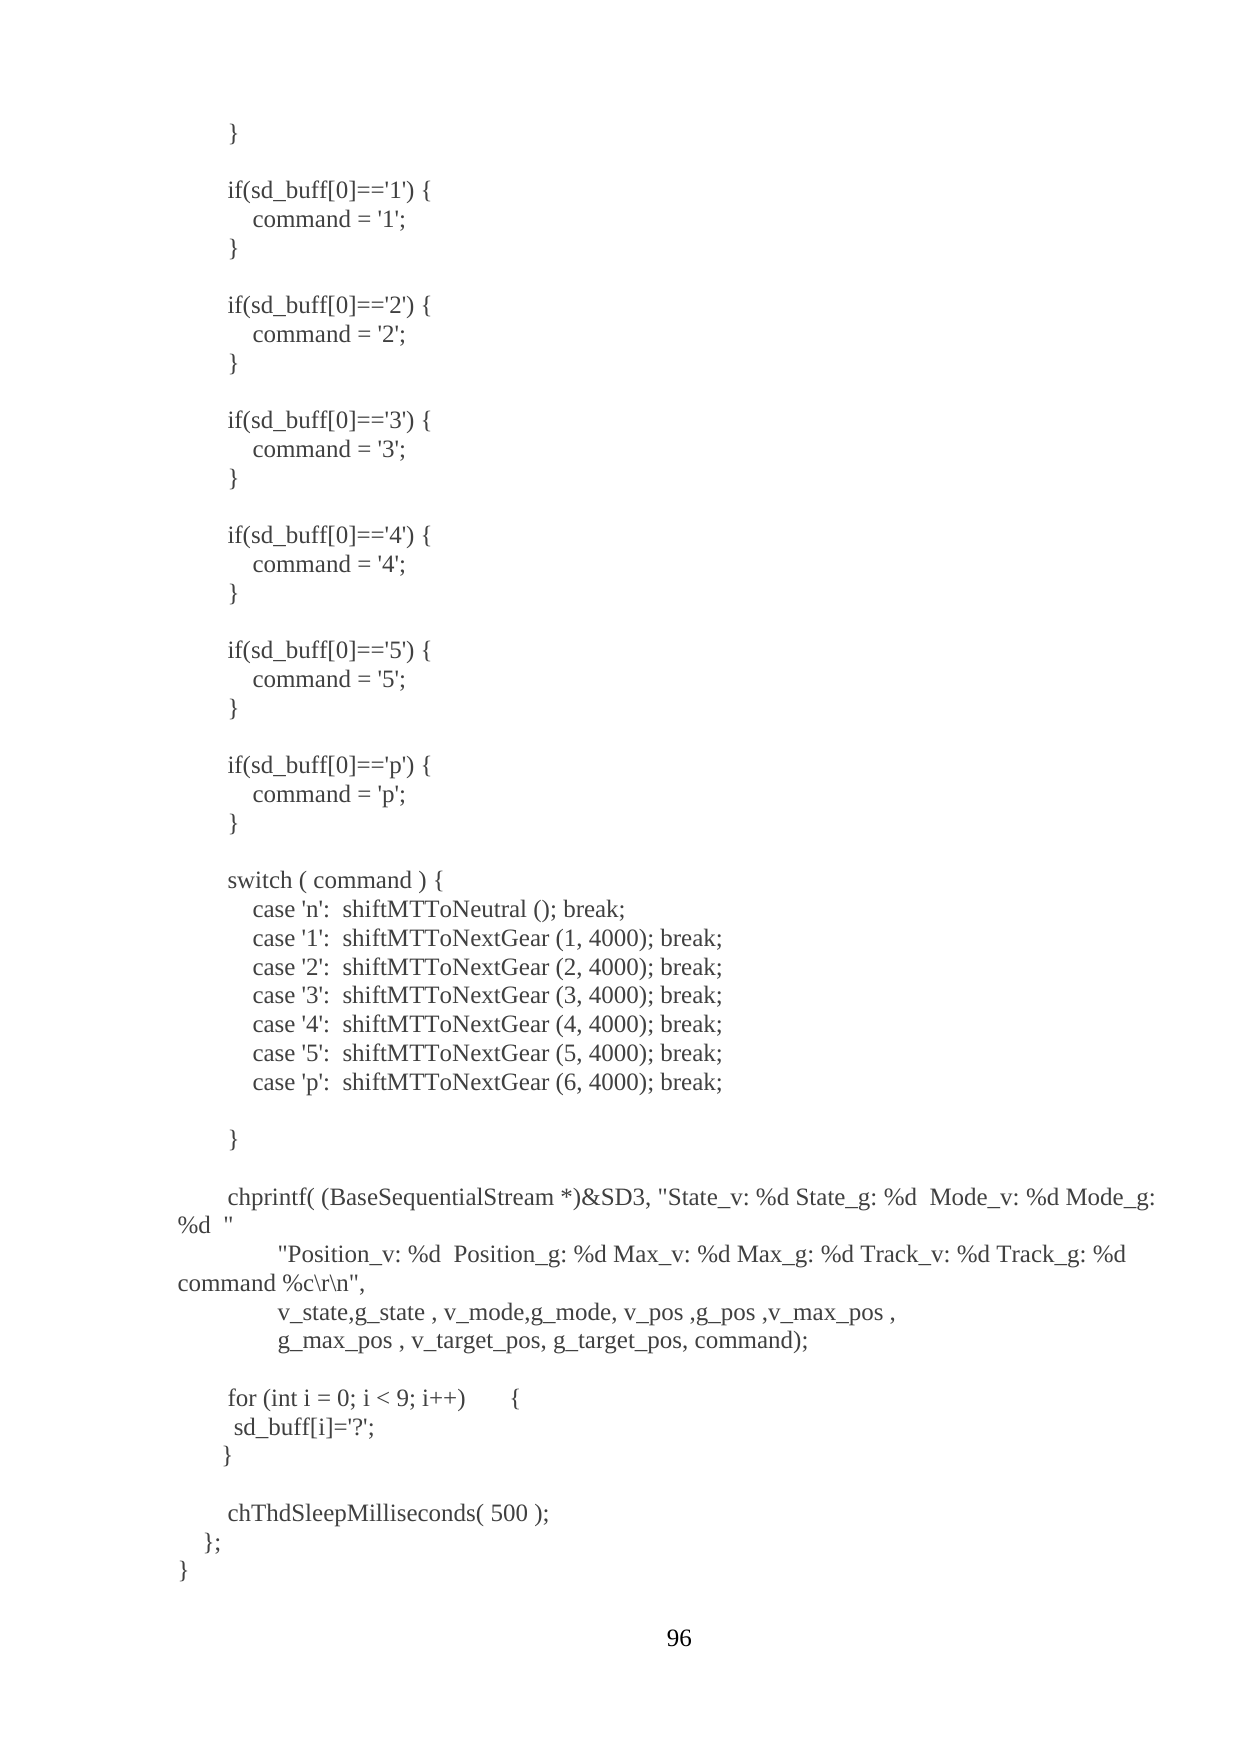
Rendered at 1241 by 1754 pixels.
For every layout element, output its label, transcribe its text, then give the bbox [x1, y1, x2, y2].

text command = '2'; [177, 319, 1181, 348]
text } [177, 578, 1181, 607]
text case '5': shiftMTToNextGear (5, 4000); break; [177, 1038, 1181, 1067]
text sd_buff[i]='?'; [177, 1412, 1181, 1441]
text } [177, 348, 1181, 377]
text chThdSleepMilliseconds( 500 ); [177, 1498, 1181, 1527]
text case '3': shiftMTToNextGear (3, 4000); break; [177, 981, 1181, 1009]
text command = '4'; [177, 549, 1181, 578]
text if(sd_buff[0]=='5') { [177, 636, 1181, 664]
text if(sd_buff[0]=='p') { [177, 751, 1181, 779]
text if(sd_buff[0]=='4') { [177, 521, 1181, 549]
text command = '5'; [177, 664, 1181, 693]
text for (int i = 0; i < 9; i++) { [177, 1383, 1181, 1412]
text case '1': shiftMTToNextGear (1, 4000); break; [177, 923, 1181, 952]
text } [177, 1124, 1181, 1153]
text case 'p': shiftMTToNextGear (6, 4000); break; [177, 1067, 1181, 1096]
text if(sd_buff[0]=='3') { [177, 406, 1181, 434]
text case 'n': shiftMTToNeutral (); break; [177, 894, 1181, 923]
text g_max_pos , v_target_pos, g_target_pos, command); [177, 1326, 1181, 1354]
text "Position_v: %d Position_g: %d Max_v: %d Max_g: %d Track_v: %d Track_g: %d command %c\r\n", [177, 1239, 1181, 1297]
text } [177, 118, 1181, 147]
text command = '3'; [177, 434, 1181, 463]
text } [177, 1556, 1181, 1584]
text switch ( command ) { [177, 866, 1181, 894]
text }; [177, 1527, 1181, 1556]
text } [177, 463, 1181, 492]
text chprintf( (BaseSequentialStream *)&SD3, "State_v: %d State_g: %d Mode_v: %d Mode_g: %d " [177, 1182, 1181, 1239]
text if(sd_buff[0]=='2') { [177, 291, 1181, 319]
text command = '1'; [177, 204, 1181, 233]
text case '2': shiftMTToNextGear (2, 4000); break; [177, 952, 1181, 981]
text if(sd_buff[0]=='1') { [177, 176, 1181, 204]
text v_state,g_state , v_mode,g_mode, v_pos ,g_pos ,v_max_pos , [177, 1297, 1181, 1326]
text } [177, 693, 1181, 722]
text } [177, 233, 1181, 262]
text } [177, 1441, 1181, 1469]
text case '4': shiftMTToNextGear (4, 4000); break; [177, 1009, 1181, 1038]
text command = 'p'; [177, 779, 1181, 808]
text } [177, 808, 1181, 837]
